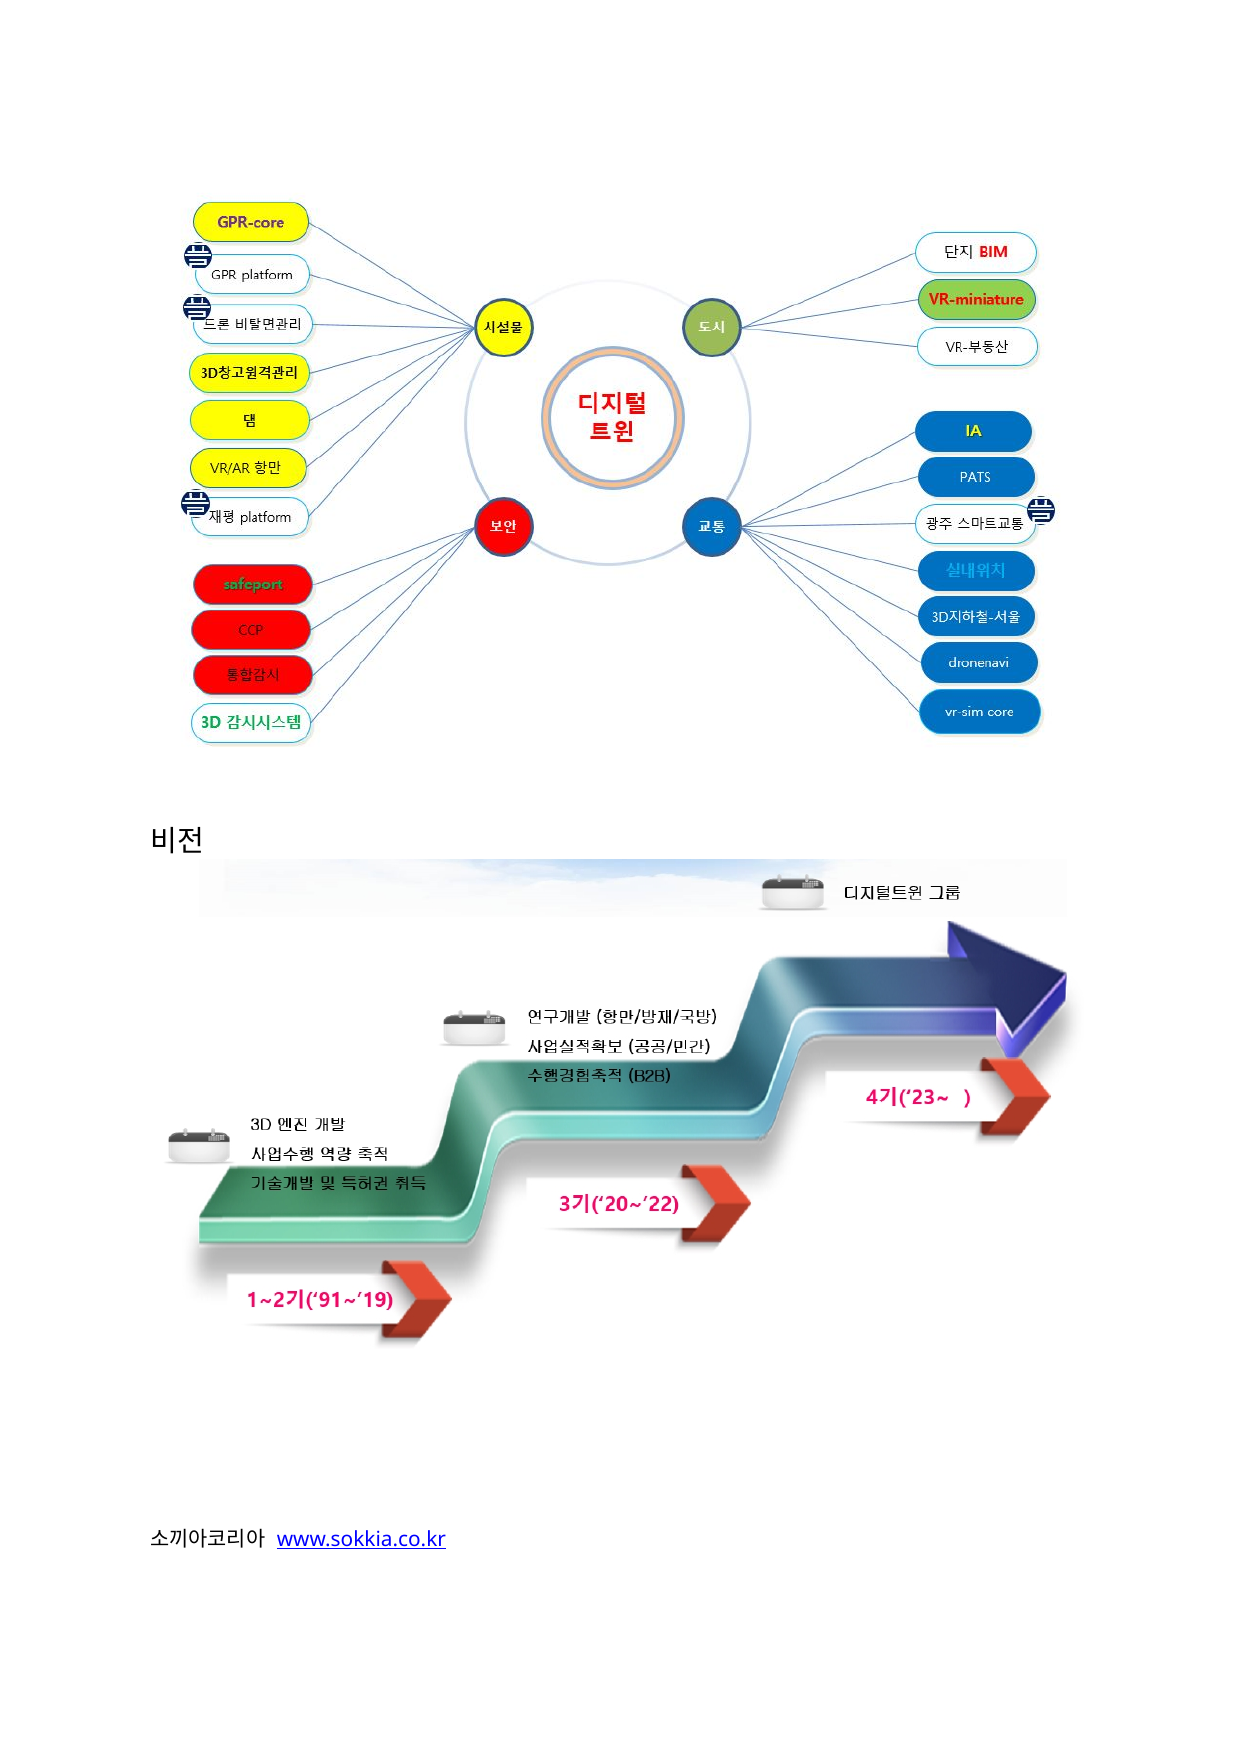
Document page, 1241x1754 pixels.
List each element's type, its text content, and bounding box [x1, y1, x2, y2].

text 비전 [150, 817, 1090, 859]
text 소끼아코리아 www.sokkia.co.kr [150, 1522, 1090, 1552]
picture [150, 859, 1091, 1352]
picture [150, 177, 1091, 789]
